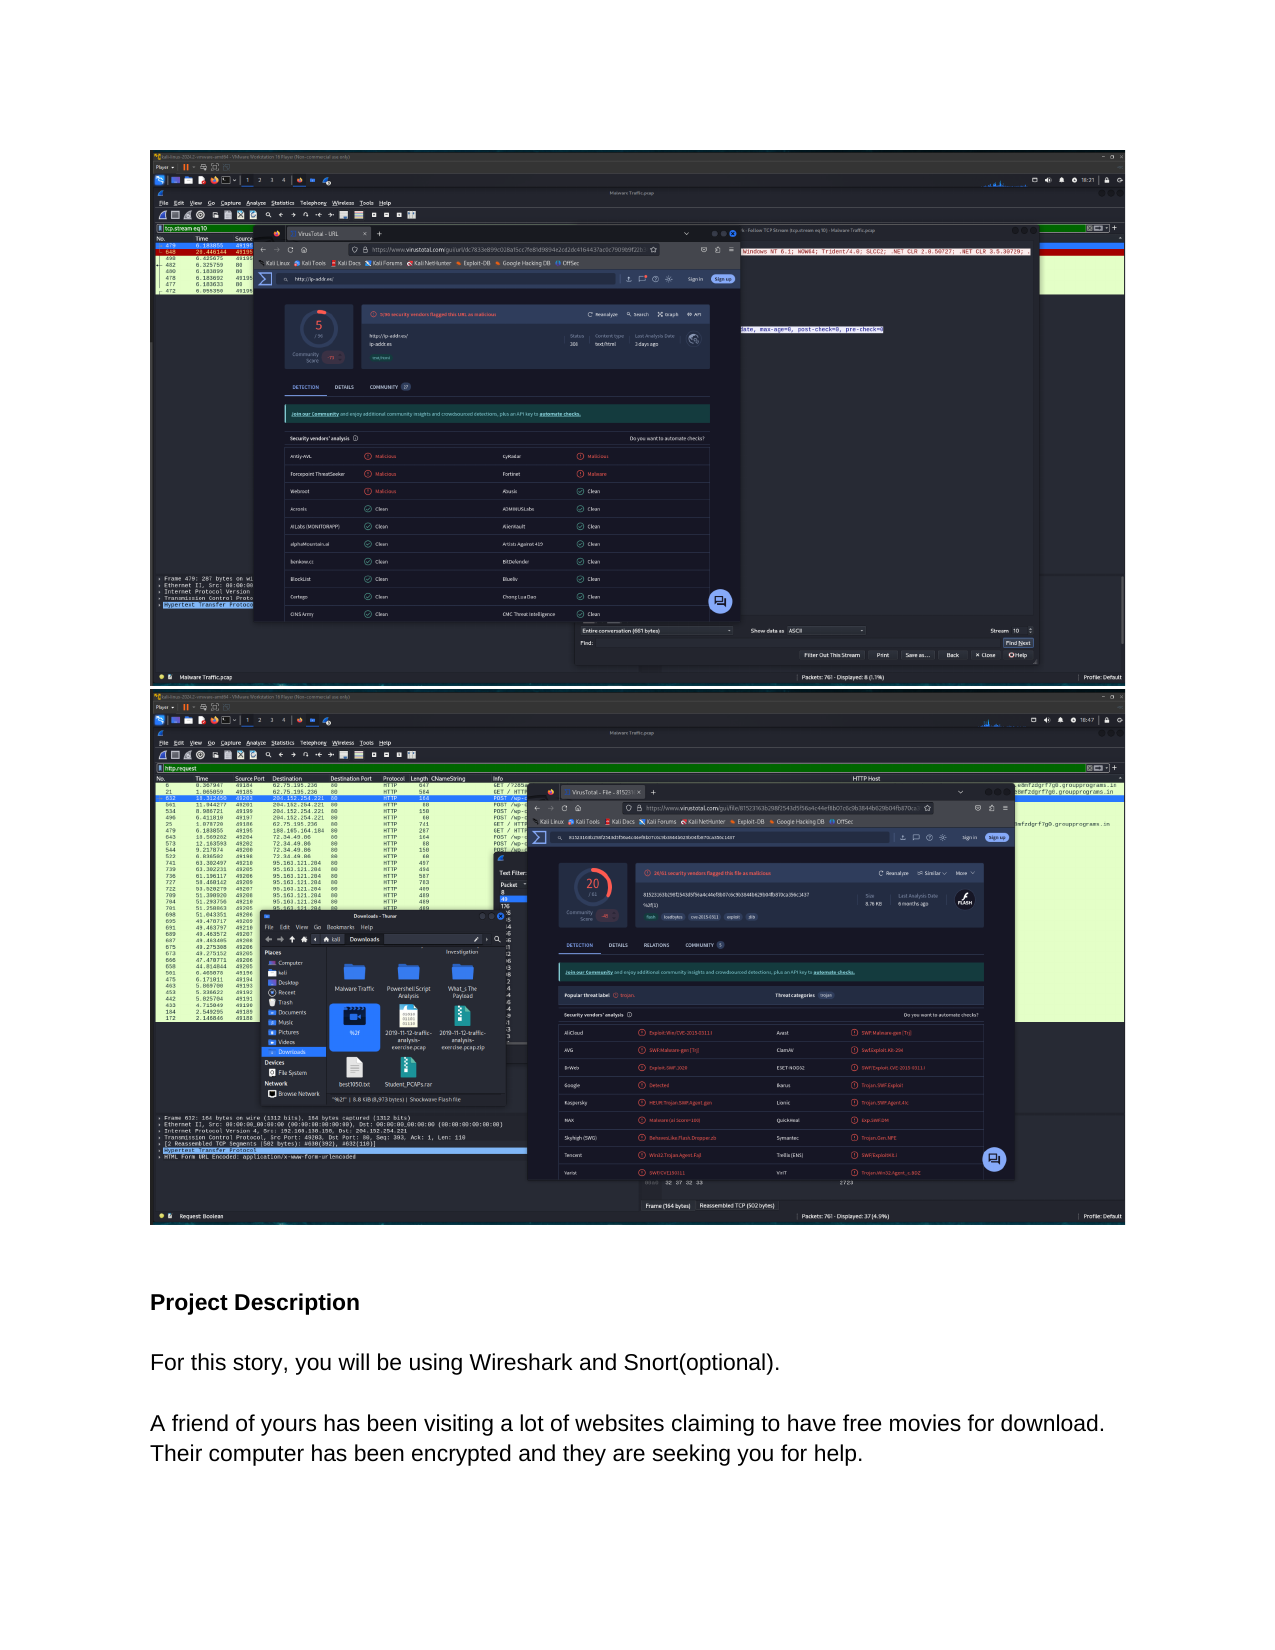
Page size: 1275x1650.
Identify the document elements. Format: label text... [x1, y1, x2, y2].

text Project Description [150, 1289, 1125, 1315]
picture [150, 150, 1125, 686]
text For this story, you will be using Wireshark and Snort(optional). [150, 1349, 1125, 1376]
text A friend of yours has been visiting a lot of websites claiming to have free movies for download. Their computer has been encrypted and they are seeking you for help. [150, 1410, 1125, 1466]
picture [150, 689, 1125, 1225]
